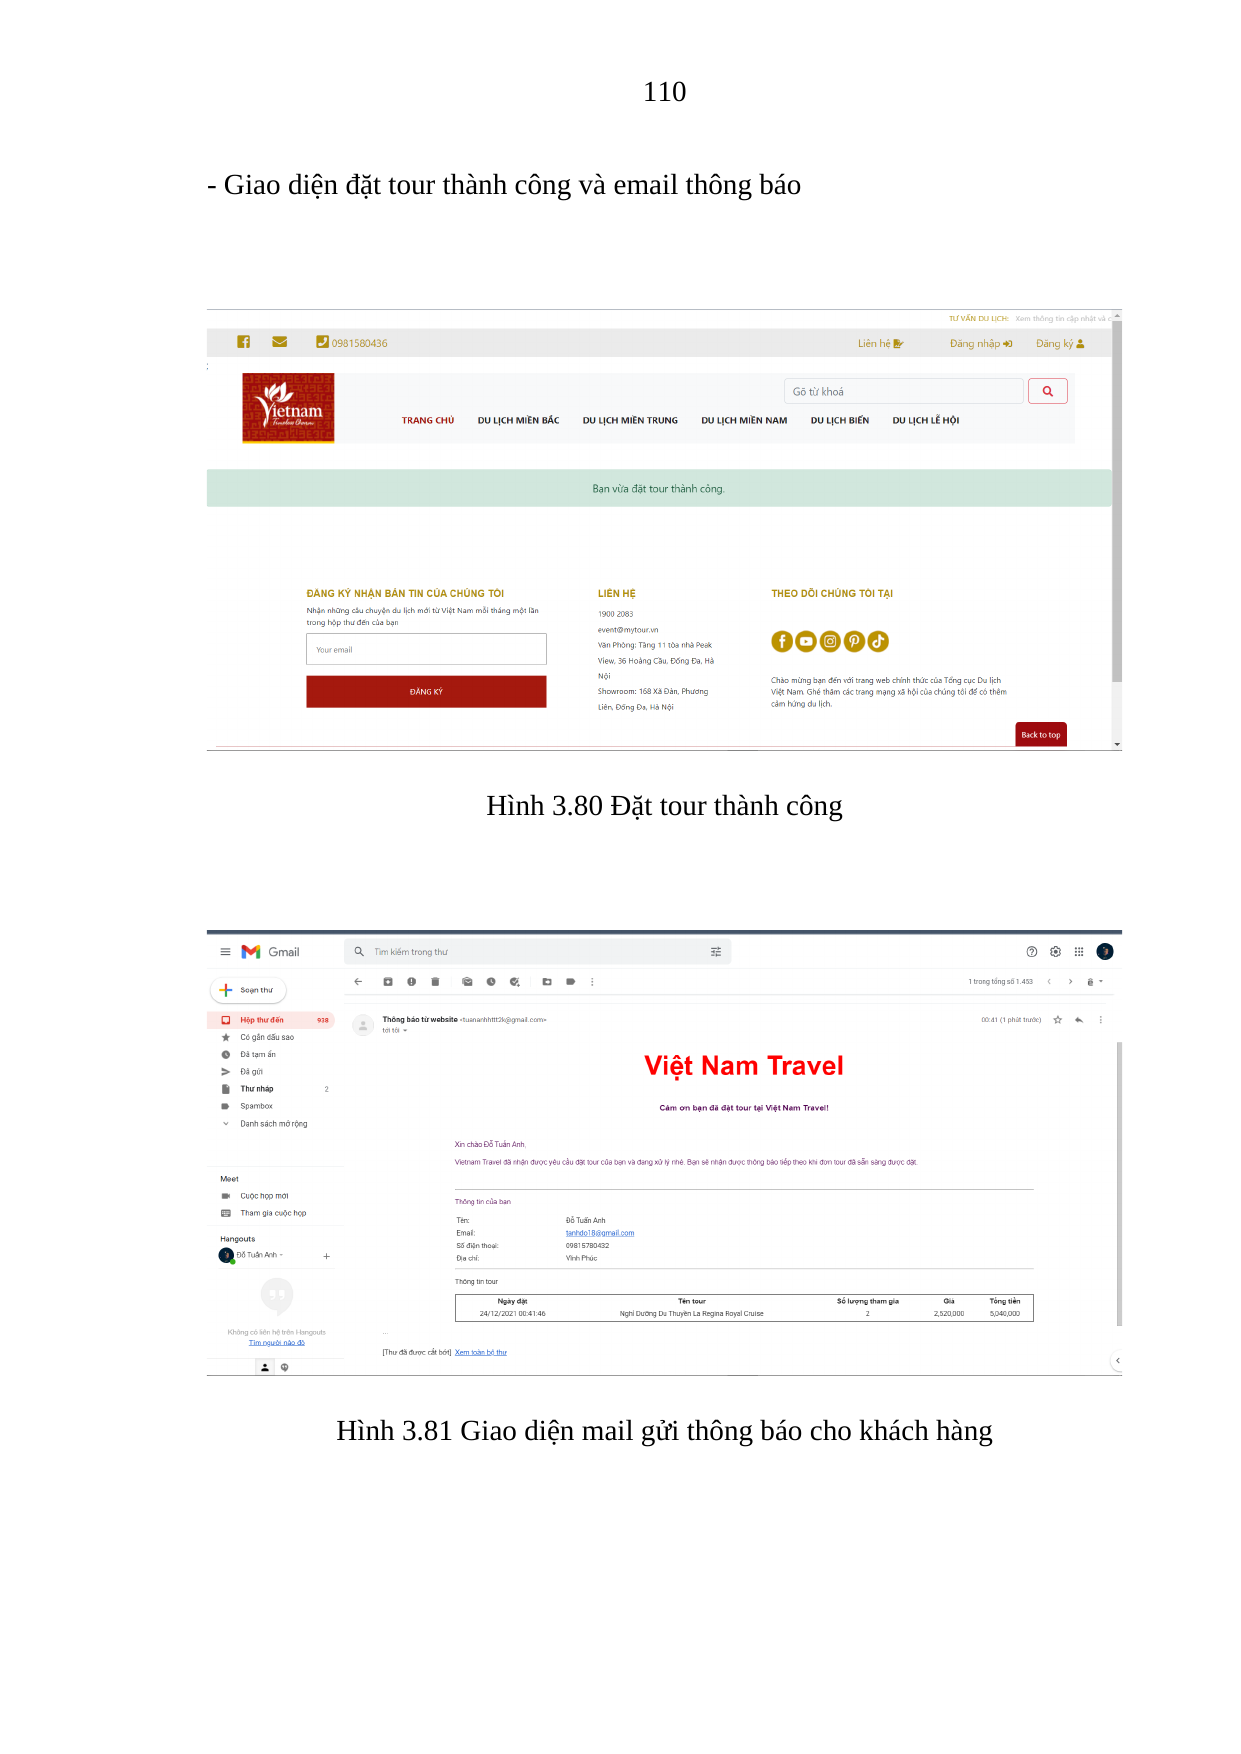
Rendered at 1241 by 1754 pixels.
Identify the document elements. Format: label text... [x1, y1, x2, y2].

text - Giao diện đặt tour thành công và email thông báo [207, 167, 1122, 200]
picture [206, 309, 1123, 751]
picture [206, 930, 1123, 1376]
